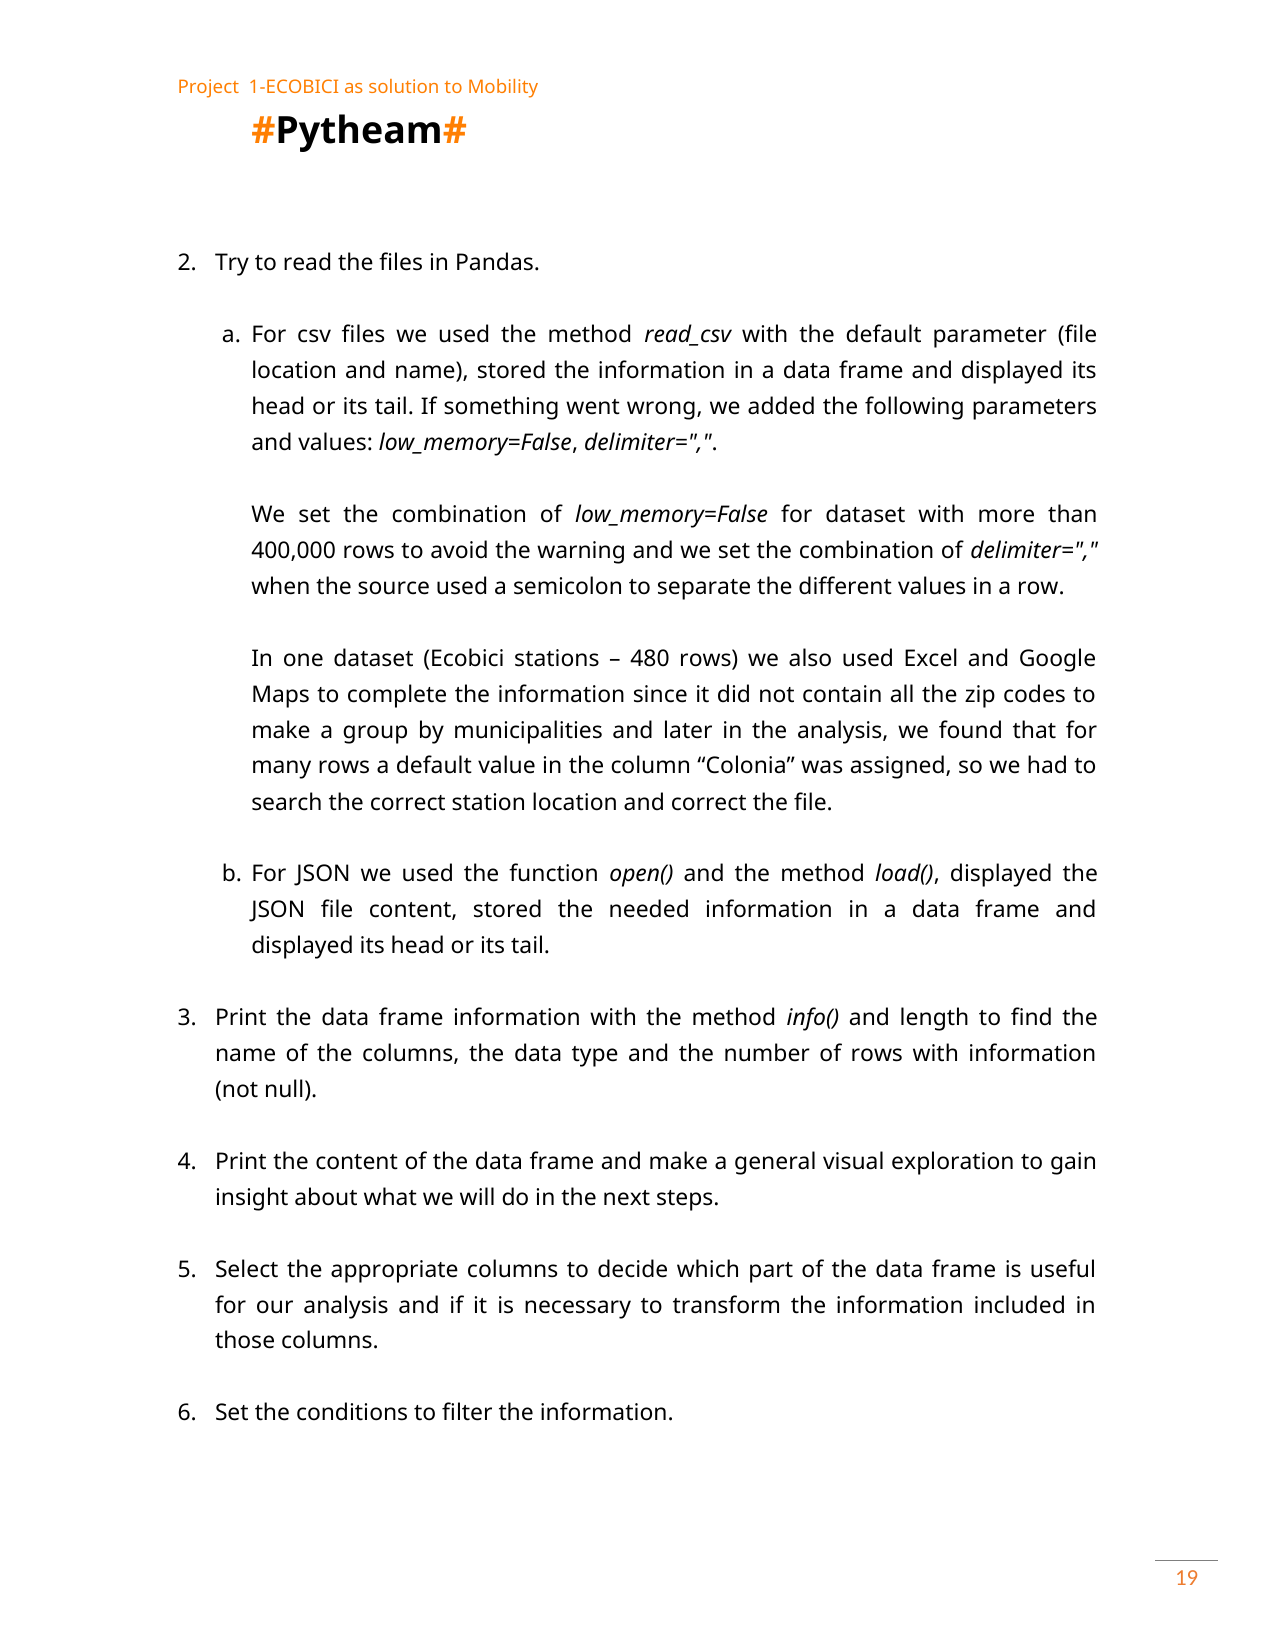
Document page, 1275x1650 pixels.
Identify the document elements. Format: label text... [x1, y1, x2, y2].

list Print the data frame information with the method info() and length to find the name of the columns, the data type and the number of rows with information (not null). [177, 1001, 1098, 1104]
list Try to read the files in Pandas. [177, 246, 1098, 278]
list Set the conditions to filter the information. [177, 1396, 1098, 1428]
list For JSON we used the function open() and the method load(), displayed the JSON file content, stored the needed information in a data frame and displayed its head or its tail. [222, 857, 1098, 960]
list For csv files we used the method read_csv with the default parameter (file location and name), stored the information in a data frame and displayed its head or its tail. If something went wrong, we added the following parameters and values: low_memory=False, delimiter=",". [222, 318, 1098, 457]
list Print the content of the data frame and make a general visual exploration to gain insight about what we will do in the next steps. [177, 1145, 1098, 1212]
list Select the appropriate columns to decide which part of the data frame is useful for our analysis and if it is necessary to transform the information included in those columns. [177, 1253, 1098, 1356]
list In one dataset (Ecobici stations – 480 rows) we also used Excel and Google Maps to complete the information since it did not contain all the zip codes to make a group by municipalities and later in the analysis, we found that for many rows a default value in the column “Colonia” was assigned, so we had to search the correct station location and correct the file. [251, 642, 1098, 817]
list We set the combination of low_memory=False for dataset with more than 400,000 rows to avoid the warning and we set the combination of delimiter="," when the source used a semicolon to separate the different values in a row. [251, 498, 1098, 601]
